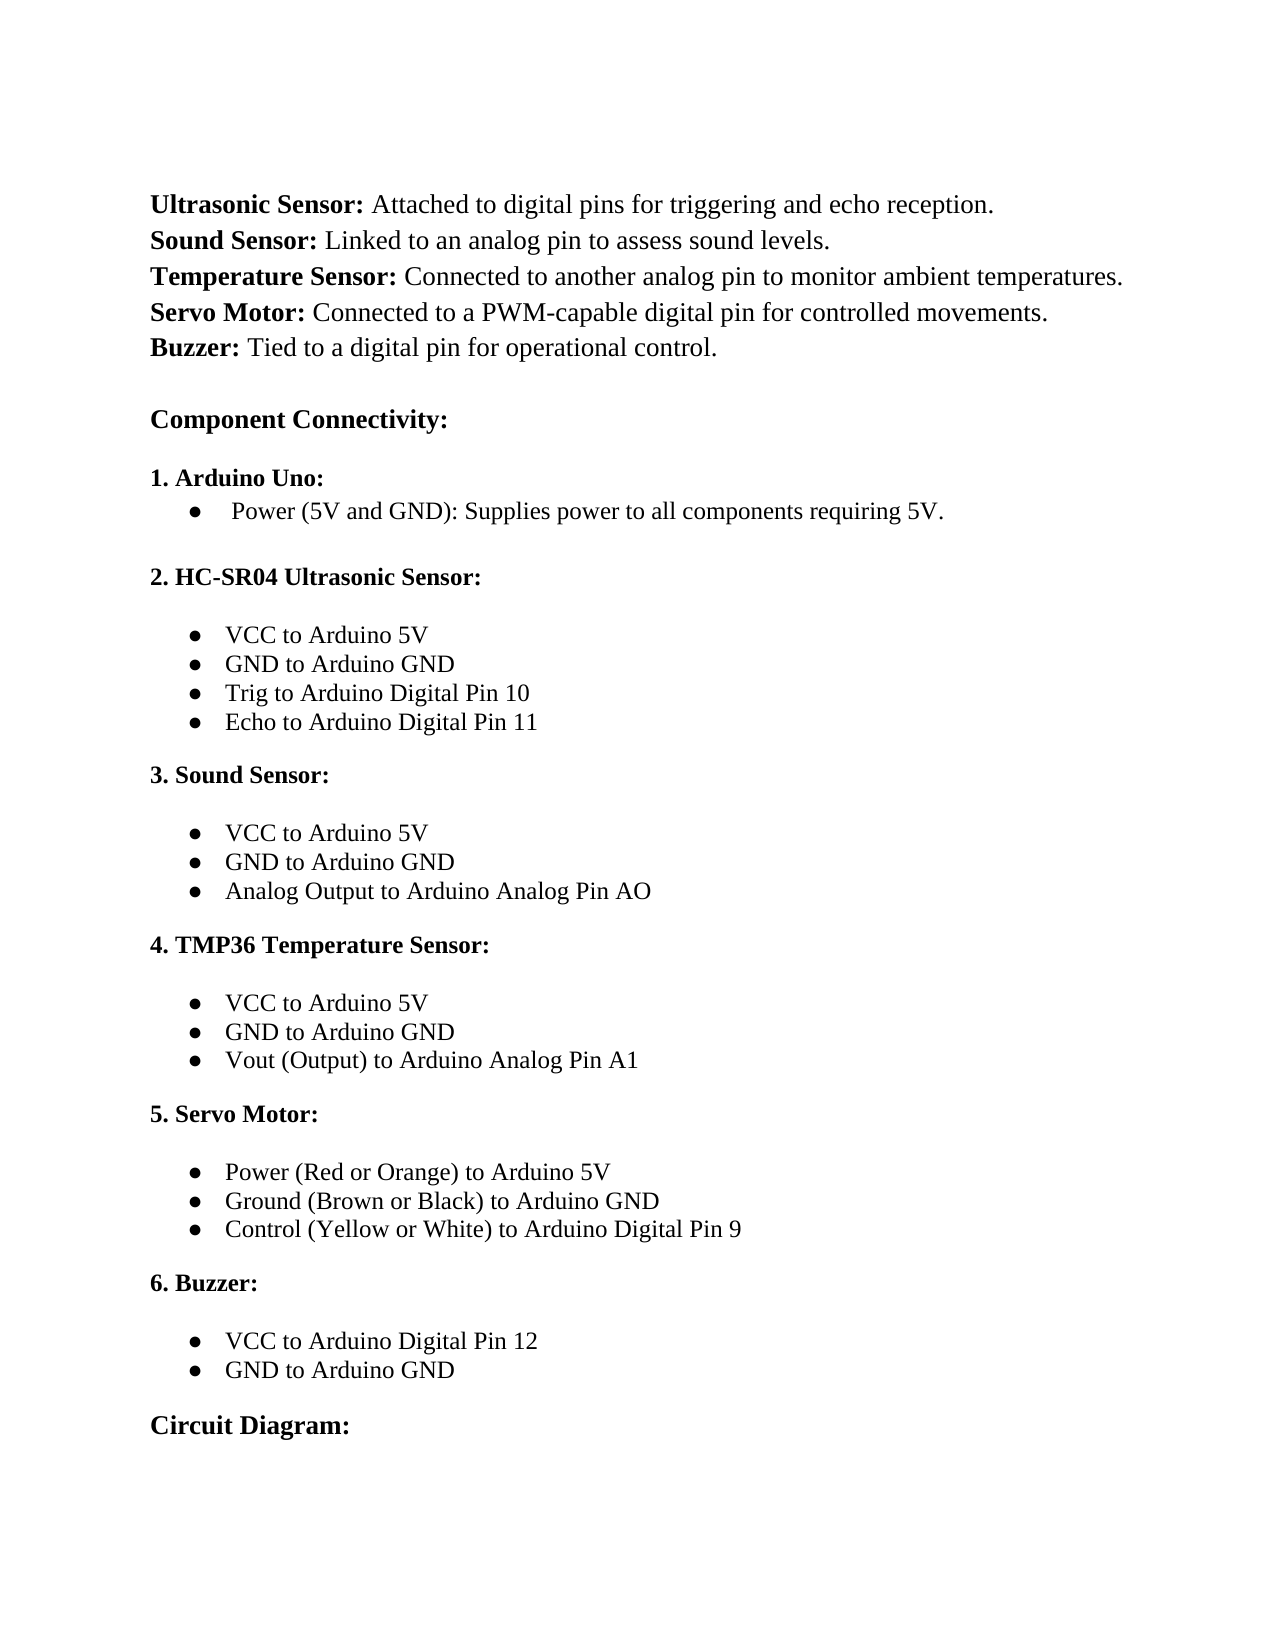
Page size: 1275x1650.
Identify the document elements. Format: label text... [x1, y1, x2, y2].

text 2. HC-SR04 Ultrasonic Sensor: [150, 562, 1125, 591]
text 5. Servo Motor: [150, 1099, 1125, 1128]
text Circuit Diagram: [150, 1409, 1125, 1440]
list ﻿﻿GND to Arduino GND [187, 847, 1125, 876]
text Buzzer: Tied to a digital pin for operational control. [150, 331, 1125, 363]
text Temperature Sensor: Connected to another analog pin to monitor ambient temperatures. [150, 260, 1125, 291]
text Ultrasonic Sensor: Attached to digital pins for triggering and echo reception. [150, 188, 1125, 220]
list ﻿﻿VCC to Arduino Digital Pin 12 [187, 1326, 1125, 1355]
text 3. Sound Sensor: [150, 761, 1125, 789]
text 4. TMP36 Temperature Sensor: [150, 930, 1125, 958]
text Servo Motor: Connected to a PWM-capable digital pin for controlled movements. [150, 296, 1125, 327]
list ﻿﻿Vout (Output) to Arduino Analog Pin A1 [187, 1045, 1125, 1074]
list ﻿﻿GND to Arduino GND [187, 1017, 1125, 1045]
list ﻿﻿Control (Yellow or White) to Arduino Digital Pin 9 [187, 1214, 1125, 1243]
list ﻿﻿Echo to Arduino Digital Pin 11 [187, 707, 1125, 736]
list ﻿﻿Analog Output to Arduino Analog Pin AO [187, 876, 1125, 905]
list Power (5V and GND): Supplies power to all components requiring 5V. [187, 496, 1125, 525]
list ﻿﻿VCC to Arduino 5V [187, 988, 1125, 1017]
text Sound Sensor: Linked to an analog pin to assess sound levels. [150, 224, 1125, 255]
text 1. Arduino Uno: [150, 463, 1125, 492]
list ﻿﻿Trig to Arduino Digital Pin 10 [187, 678, 1125, 707]
text 6. Buzzer: [150, 1268, 1125, 1297]
list ﻿﻿GND to Arduino GND [187, 1355, 1125, 1384]
text Component Connectivity: [150, 403, 1125, 434]
list ﻿﻿VCC to Arduino 5V [187, 621, 1125, 649]
list ﻿﻿Power (Red or Orange) to Arduino 5V [187, 1157, 1125, 1186]
list ﻿﻿Ground (Brown or Black) to Arduino GND [187, 1186, 1125, 1214]
list ﻿﻿VCC to Arduino 5V [187, 818, 1125, 847]
list ﻿﻿GND to Arduino GND [187, 649, 1125, 678]
